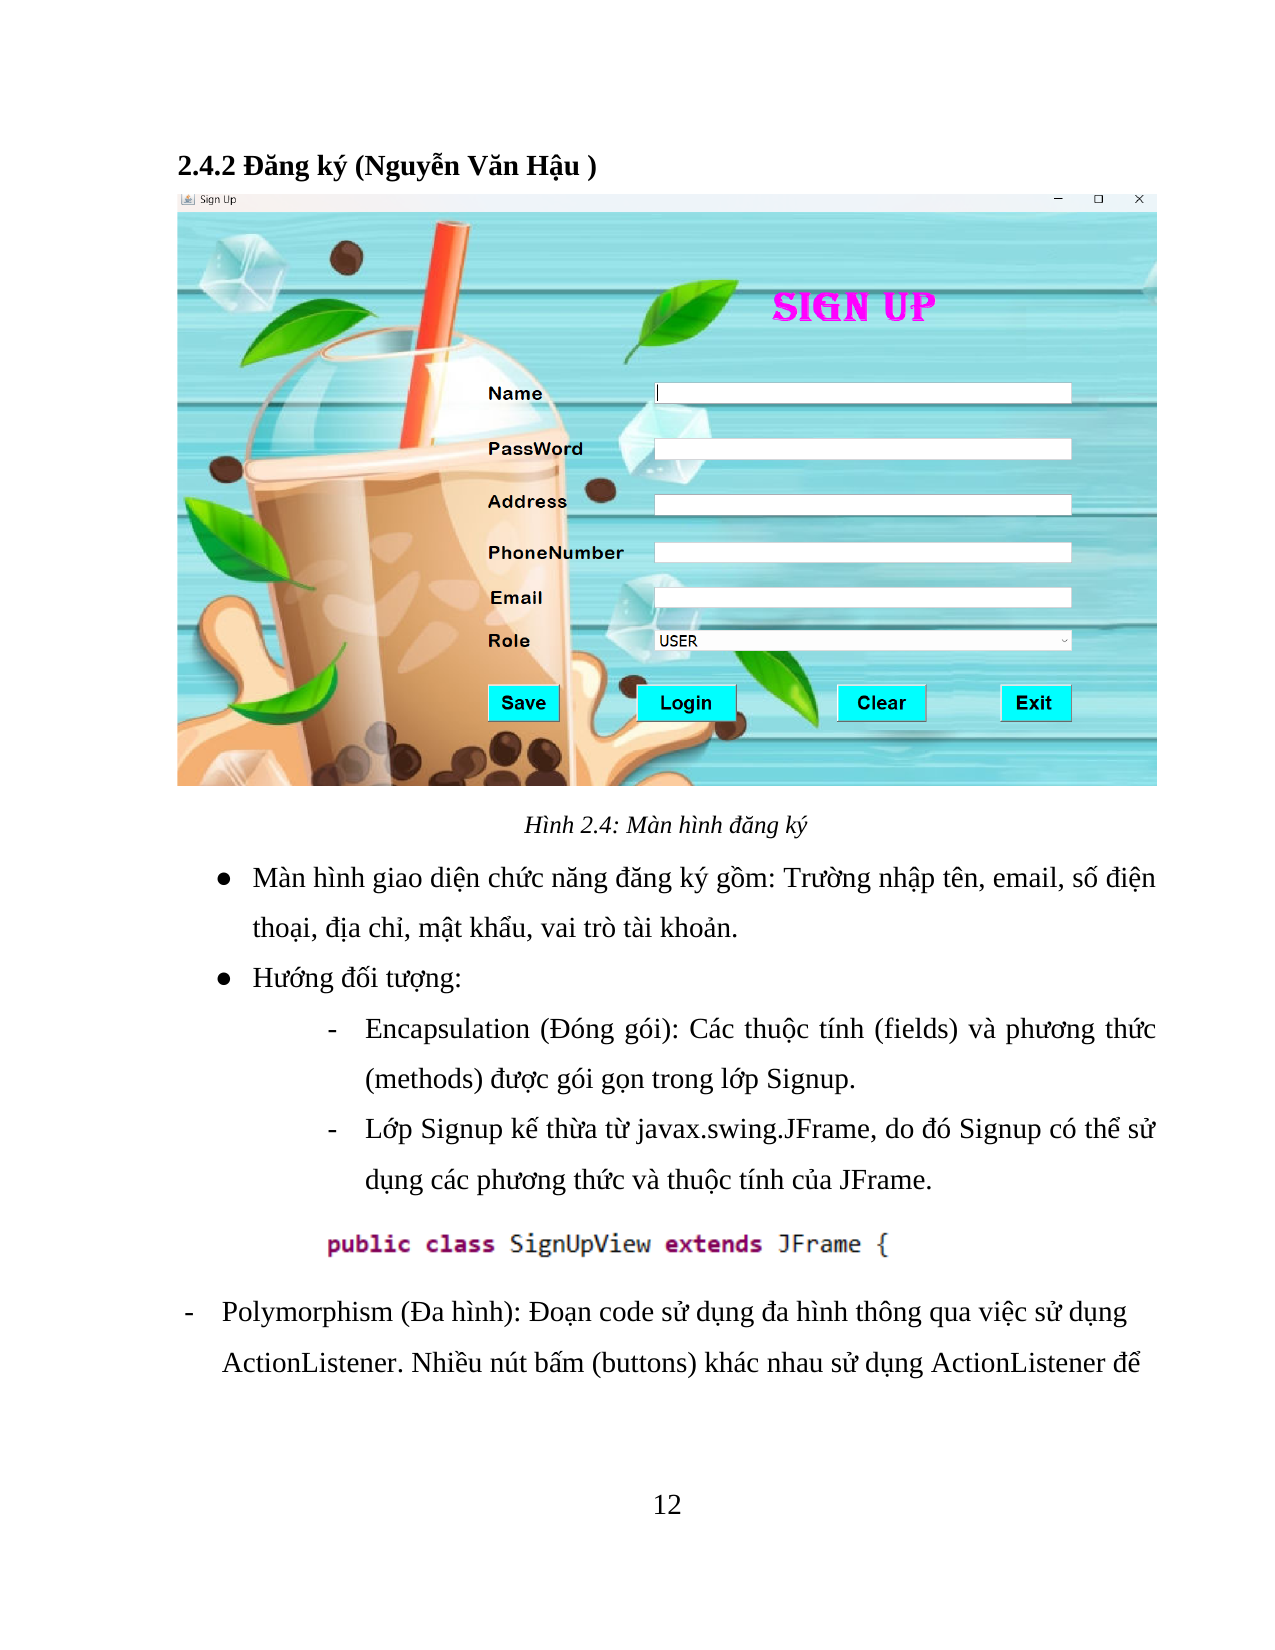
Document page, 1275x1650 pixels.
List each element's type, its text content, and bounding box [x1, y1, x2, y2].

list Encapsulation (Đóng gói): Các thuộc tính (fields) và phương thức (methods) được gói gọn trong lớp Signup. [327, 1011, 1157, 1095]
picture [327, 1220, 912, 1270]
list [184, 1294, 1157, 1378]
list Hướng đối tượng: [215, 961, 1157, 994]
list Màn hình giao diện chức năng đăng ký gồm: Trường nhập tên, email, số điện thoại, địa chỉ, mật khẩu, vai trò tài khoản. [215, 860, 1157, 944]
subtitle 2.4.2 Đăng ký (Nguyễn Văn Hậu ) [177, 148, 1157, 181]
text Hình 2.4: Màn hình đăng ký [177, 810, 1157, 839]
picture [177, 194, 1157, 786]
list Lớp Signup kế thừa từ javax.swing.JFrame, do đó Signup có thể sử dụng các phương thức và thuộc tính của JFrame. [327, 1112, 1157, 1195]
